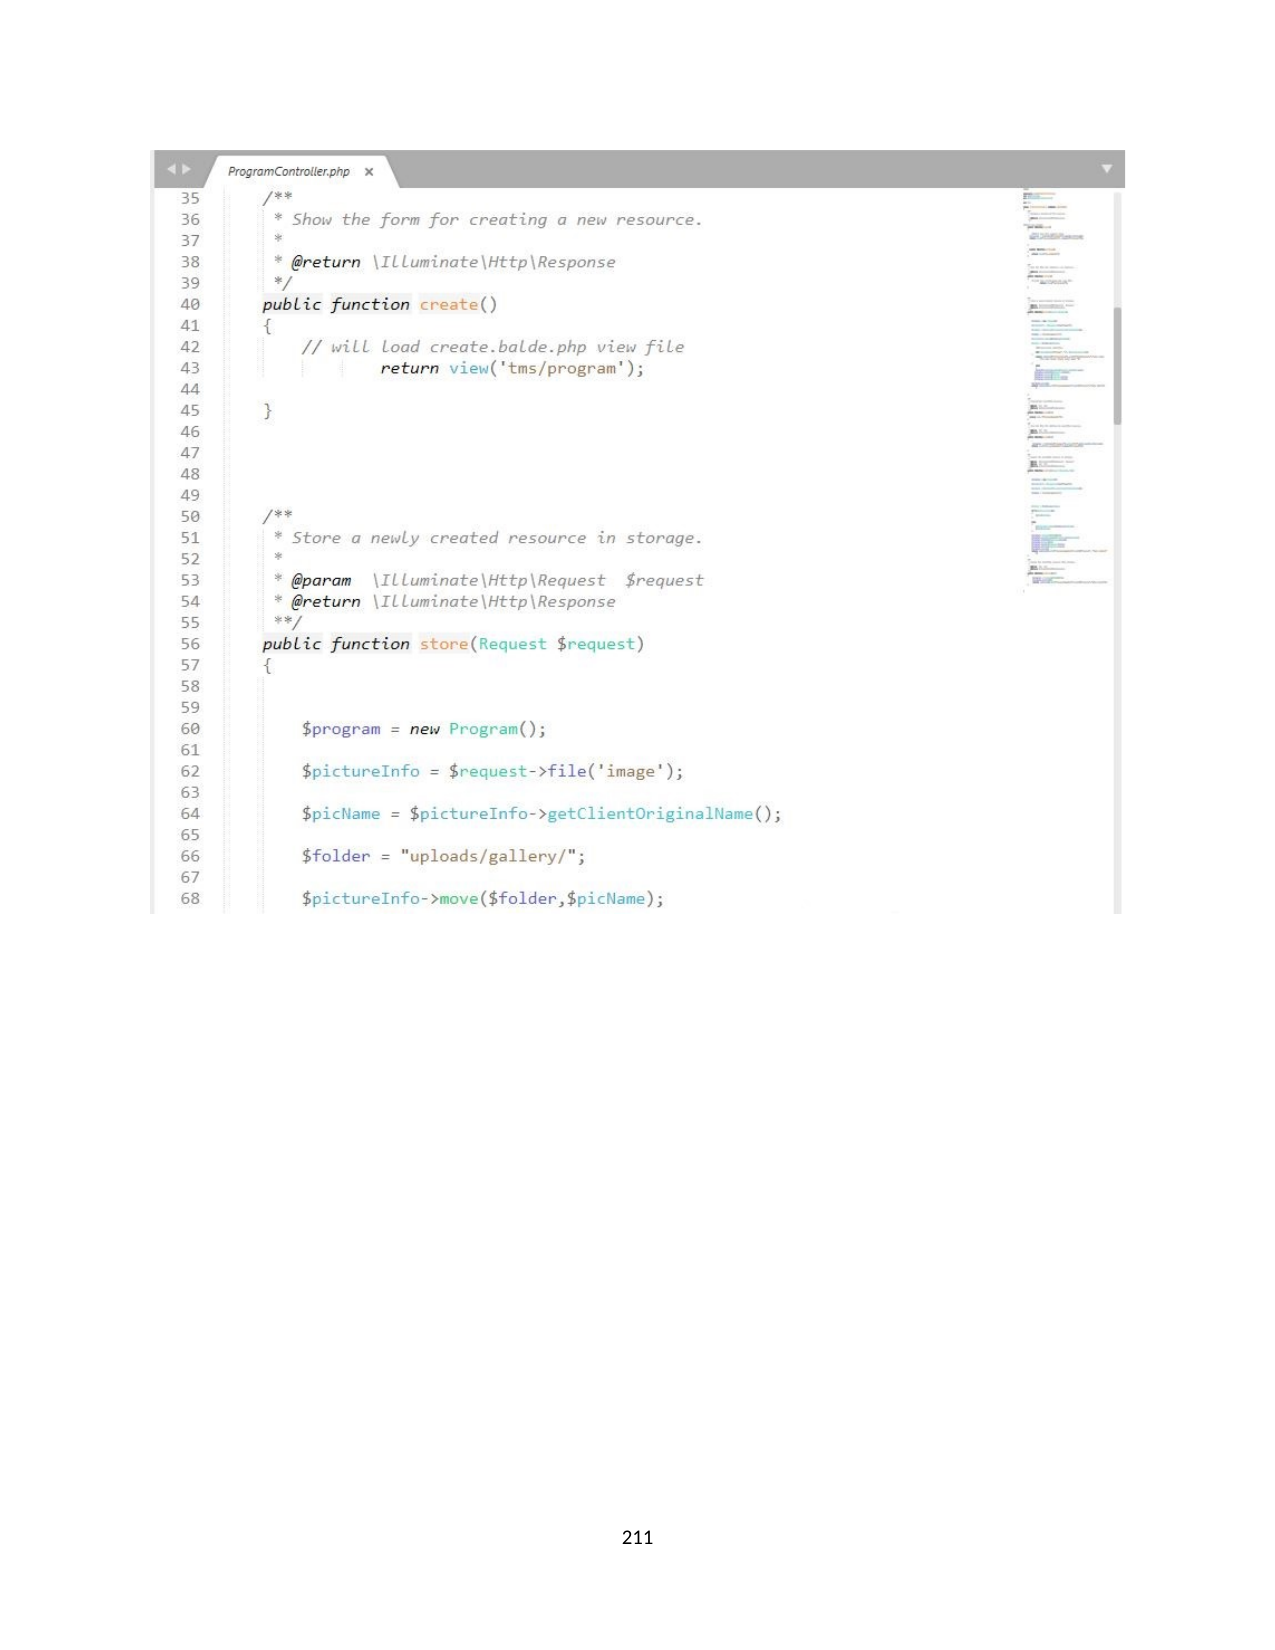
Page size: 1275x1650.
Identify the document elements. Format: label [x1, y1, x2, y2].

picture [150, 150, 1125, 914]
